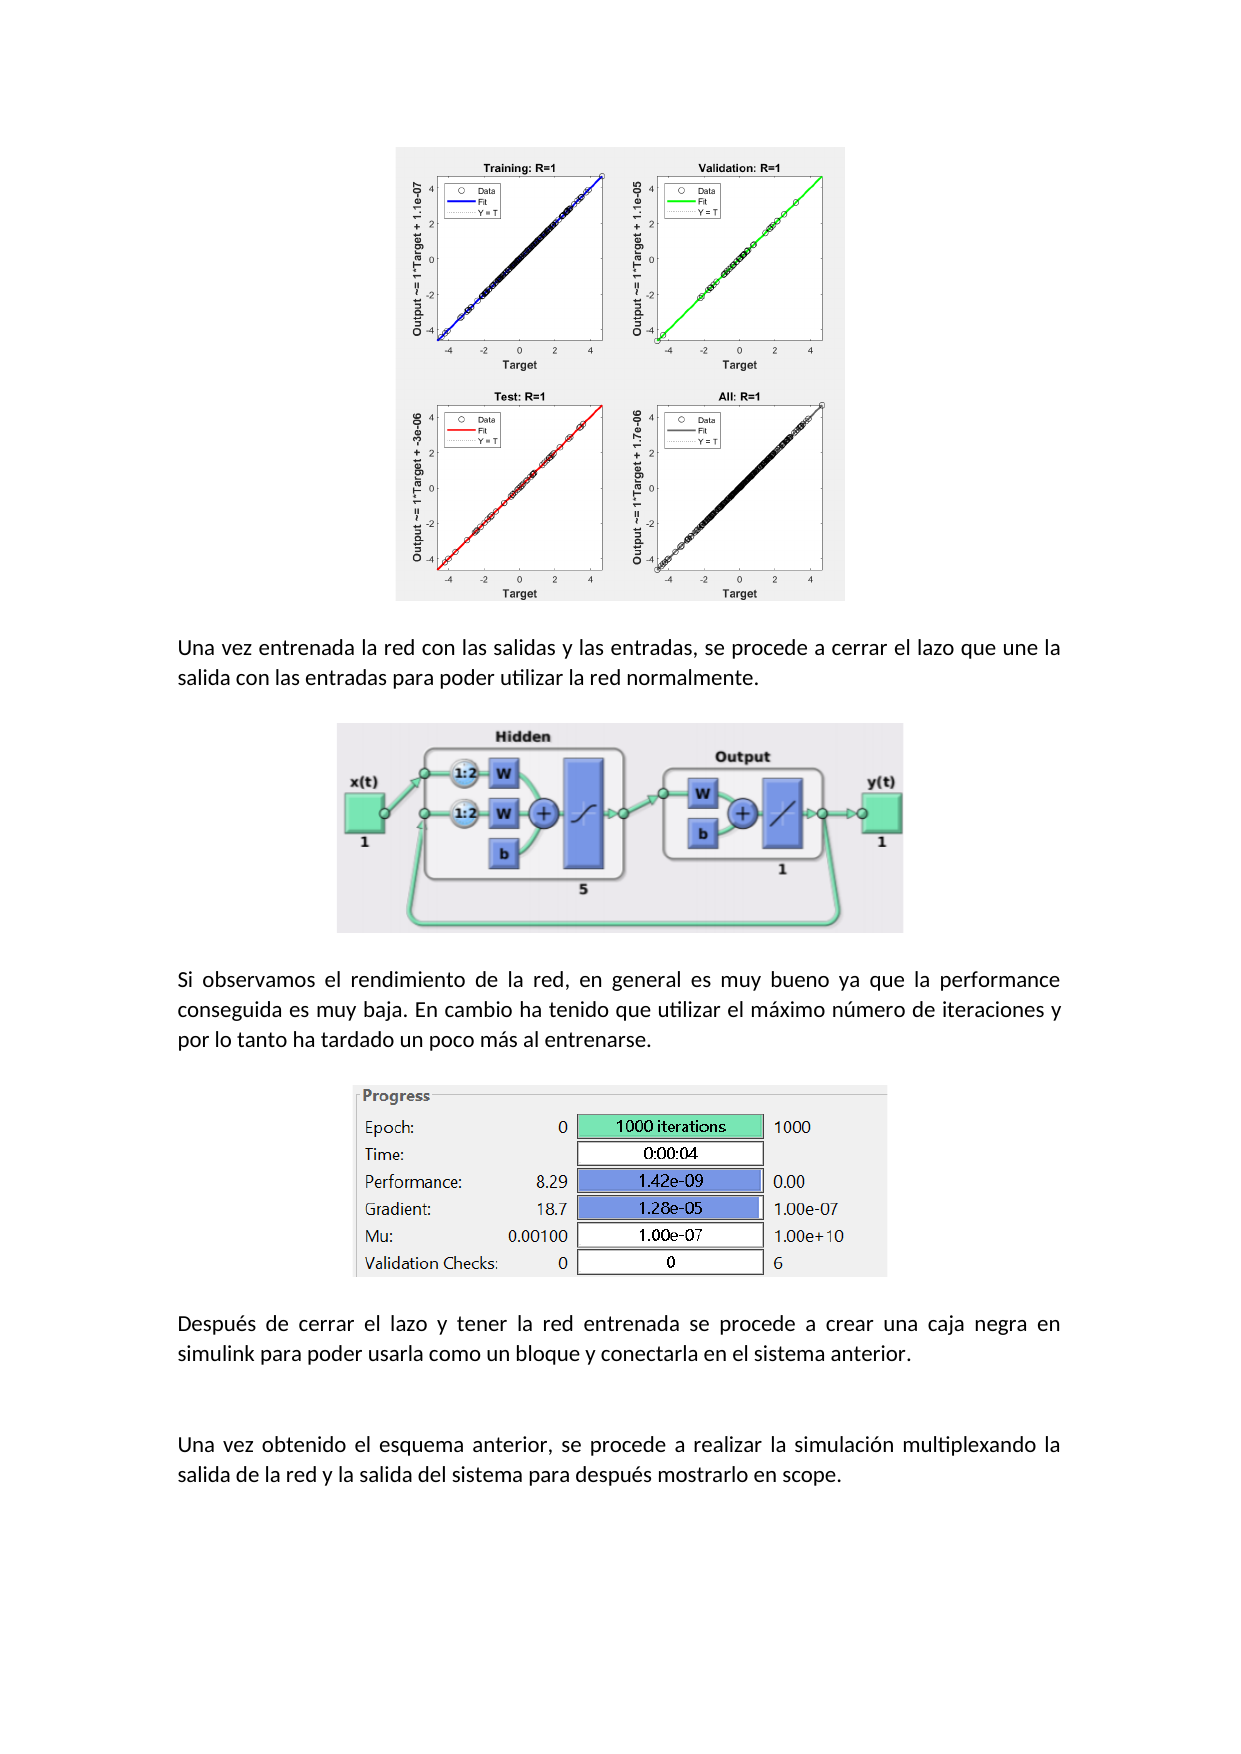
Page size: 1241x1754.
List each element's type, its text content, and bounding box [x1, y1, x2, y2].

text Después de cerrar el lazo y tener la red entrenada se procede a crear una caja negra en simulink para poder usarla como un bloque y conectarla en el sistema anterior. [177, 1309, 1063, 1368]
text Una vez obtenido el esquema anterior, se procede a realizar la simulación multiplexando la salida de la red y la salida del sistema para después mostrarlo en scope. [177, 1430, 1063, 1488]
text Una vez entrenada la red con las salidas y las entradas, se procede a cerrar el lazo que une la salida con las entradas para poder utilizar la red normalmente. [177, 633, 1063, 691]
picture [352, 1085, 888, 1277]
picture [336, 723, 904, 933]
picture [395, 147, 845, 601]
text Si observamos el rendimiento de la red, en general es muy bueno ya que la performance conseguida es muy baja. En cambio ha tenido que utilizar el máximo número de iteraciones y por lo tanto ha tardado un poco más al entrenarse. [177, 965, 1063, 1053]
